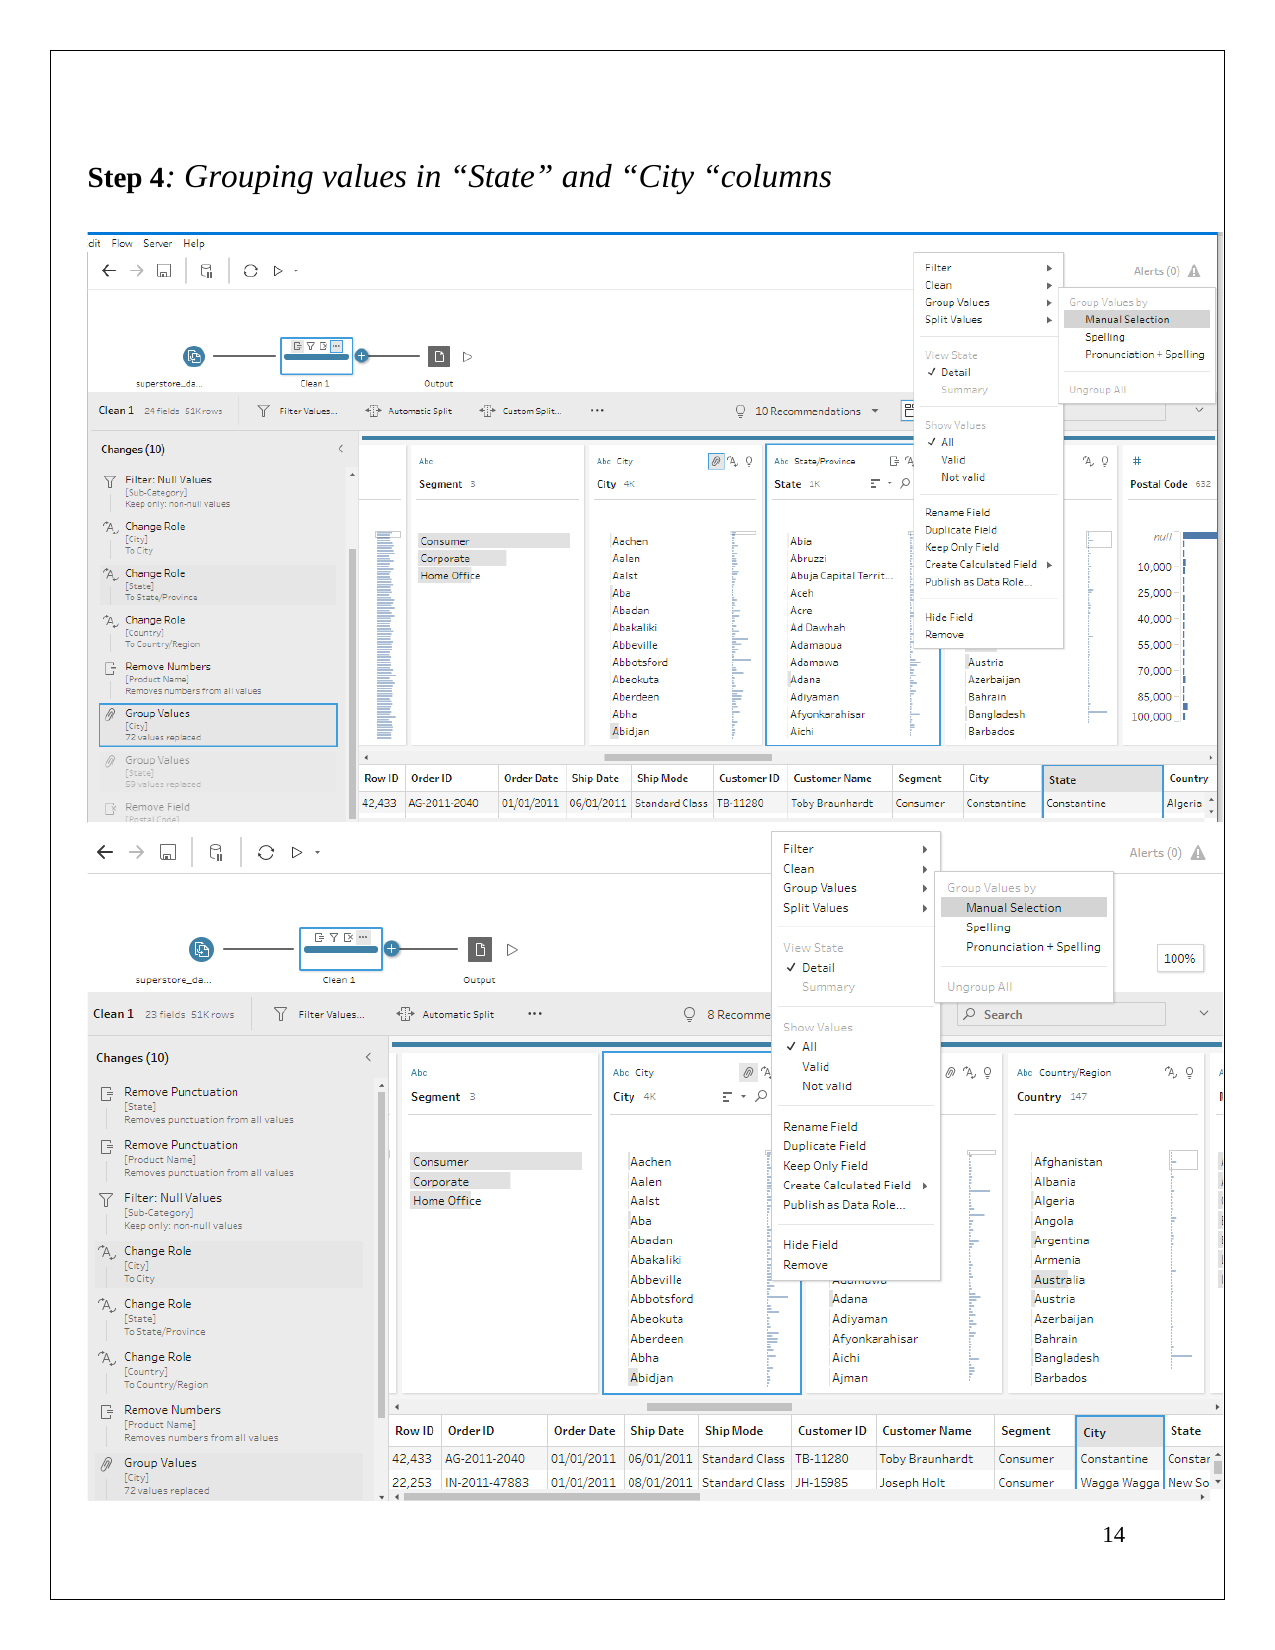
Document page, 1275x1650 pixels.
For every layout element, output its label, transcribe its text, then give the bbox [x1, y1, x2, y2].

picture [87, 232, 1223, 1501]
text Step 4: Grouping values in “State” and “City “columns [87, 156, 1213, 194]
